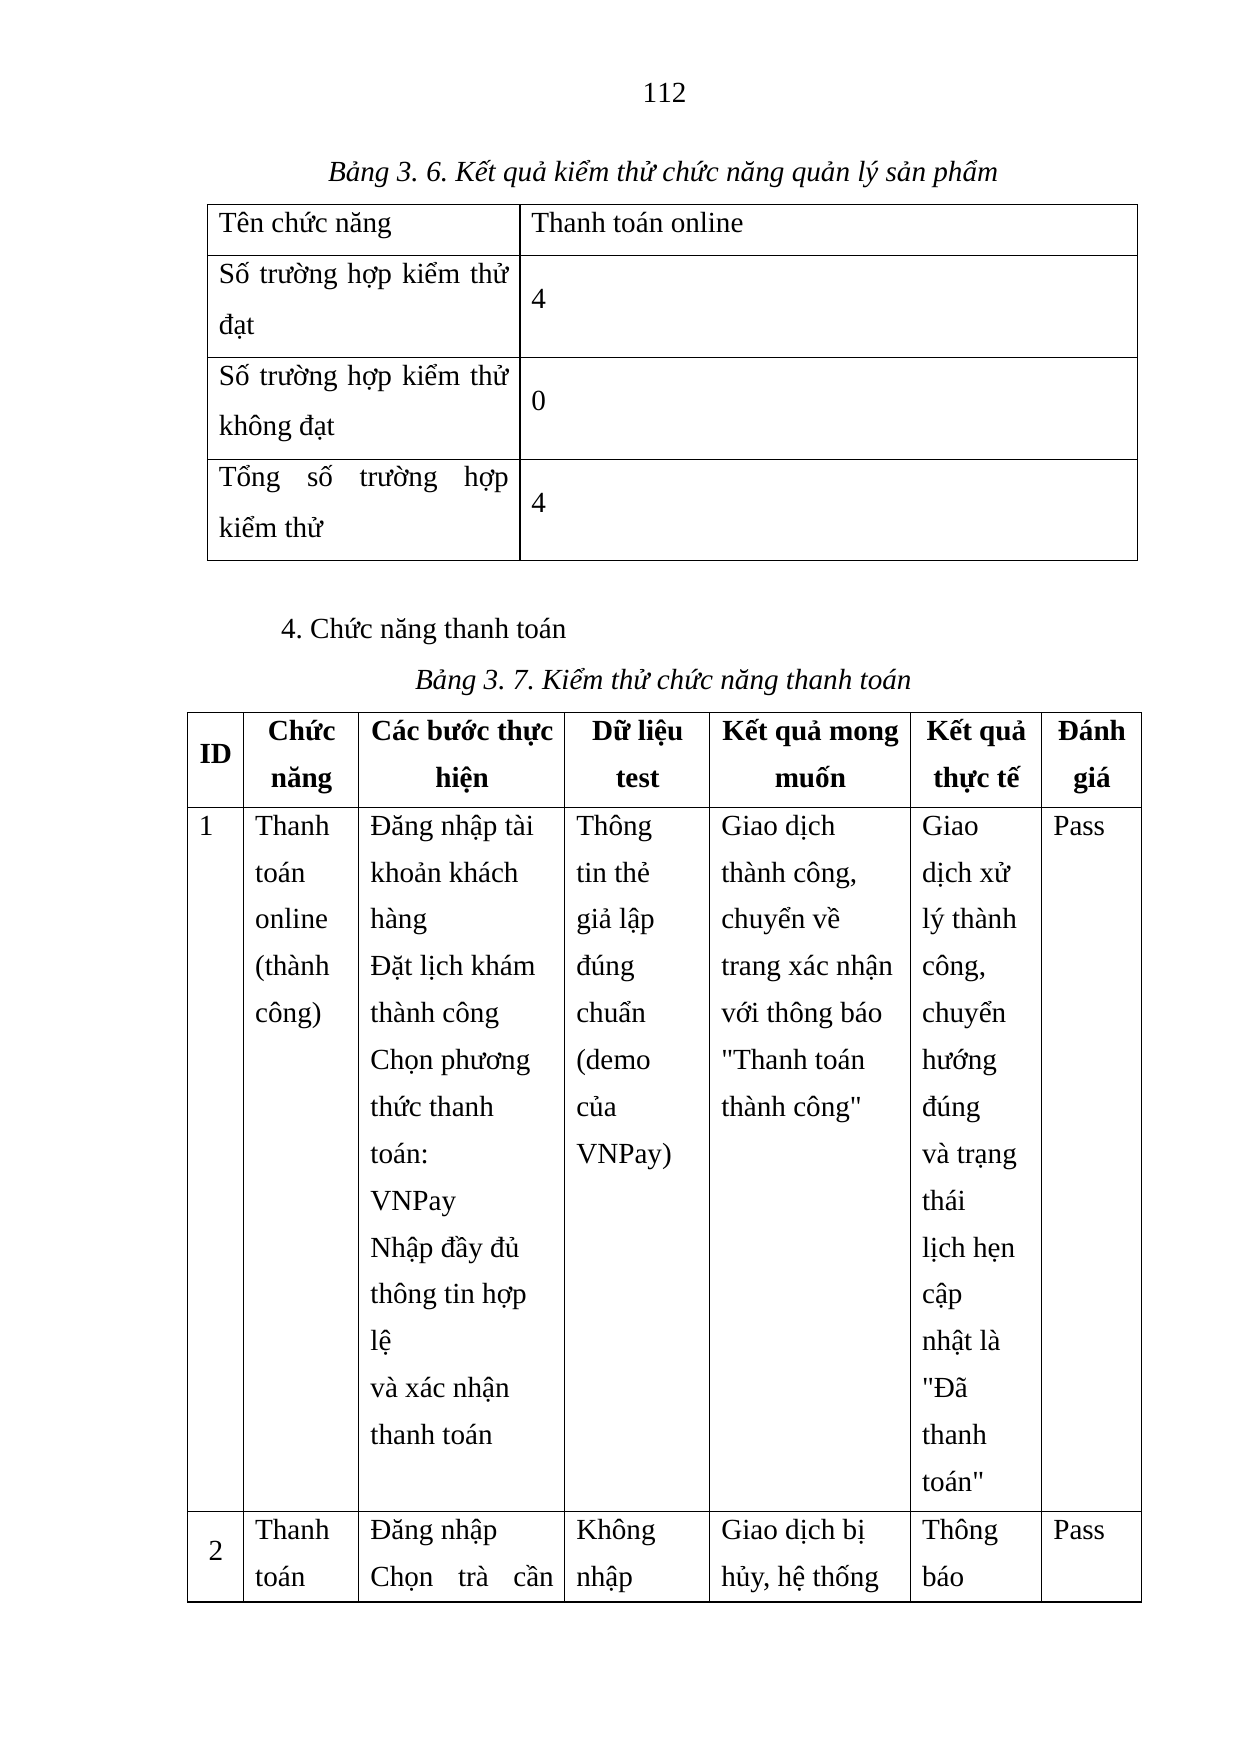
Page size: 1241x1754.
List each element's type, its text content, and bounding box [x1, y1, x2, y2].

table_header Chức năng [244, 713, 358, 807]
table_cell Pass [1042, 1512, 1141, 1601]
table_cell Thanh toán online (thành công) [244, 808, 358, 1511]
table_cell 4 [521, 256, 1137, 357]
table_cell Thông tin thẻ giả lập đúng chuẩn (demo của VNPay) [565, 808, 709, 1511]
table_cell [911, 1512, 1041, 1601]
table_cell 0 [521, 358, 1137, 458]
table_header Đánh giá [1042, 713, 1141, 807]
table_header Kết quả mong muốn [710, 713, 910, 807]
table_header Tên chức năng [208, 205, 519, 255]
table_cell Giao dịch xử lý thành công, chuyển hướng đúng và trạng thái lịch hẹn cập nhật là "Đã thanh toán" [911, 808, 1041, 1511]
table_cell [565, 1512, 709, 1601]
table_cell 1 [188, 808, 243, 1511]
table_cell 2 [188, 1512, 243, 1601]
table_cell Pass [1042, 808, 1141, 1511]
table_cell Đăng nhập tài khoản khách hàng Đặt lịch khám thành công Chọn phương thức thanh toán: VNPay Nhập đầy đủ thông tin hợp lệ và xác nhận thanh toán [359, 808, 564, 1511]
table_cell 4 [521, 460, 1137, 560]
table_cell Giao dịch thành công, chuyển về trang xác nhận với thông báo "Thanh toán thành công" [710, 808, 910, 1511]
text Bảng 3. 7. Kiểm thử chức năng thanh toán [207, 662, 1122, 695]
table_cell Số trường hợp kiểm thử không đạt [208, 358, 519, 458]
table_header Dữ liệu test [565, 713, 709, 807]
table_cell Tổng số trường hợp kiểm thử [208, 460, 519, 560]
table_header ID [188, 713, 243, 807]
table_header Các bước thực hiện [359, 713, 564, 807]
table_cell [359, 1512, 564, 1601]
text 4. Chức năng thanh toán [207, 611, 1122, 645]
table_header Kết quả thực tế [911, 713, 1041, 807]
table_header Thanh toán online [521, 205, 1137, 255]
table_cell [710, 1512, 910, 1601]
text Bảng 3. 6. Kết quả kiểm thử chức năng quản lý sản phẩm [207, 154, 1122, 187]
table_cell Số trường hợp kiểm thử đạt [208, 256, 519, 357]
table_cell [244, 1512, 358, 1601]
